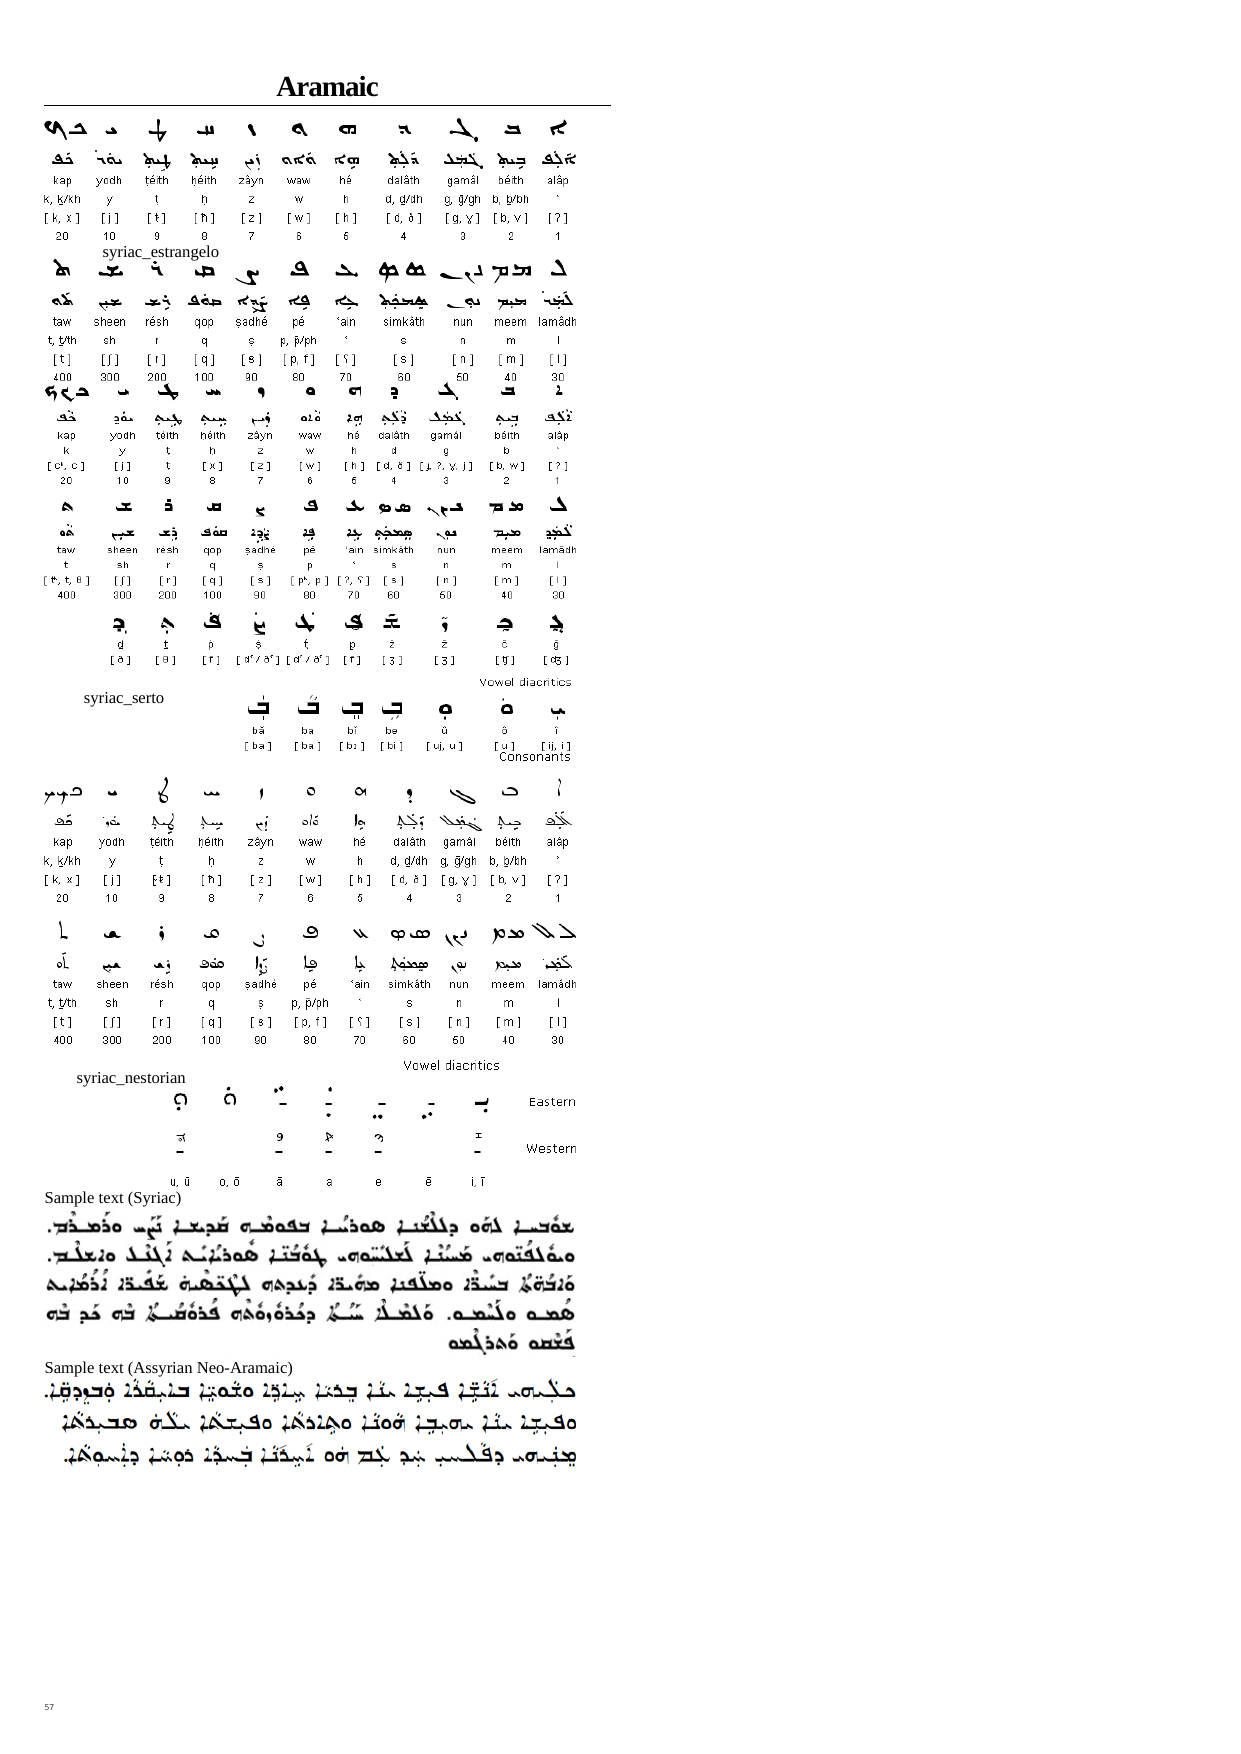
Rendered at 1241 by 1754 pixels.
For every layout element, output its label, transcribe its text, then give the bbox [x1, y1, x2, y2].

picture [44, 752, 576, 1187]
picture [44, 382, 576, 751]
subtitle Aramaic [44, 69, 611, 105]
picture [44, 1208, 576, 1357]
text Sample text (Syriac) [44, 1188, 611, 1207]
picture [44, 1378, 576, 1467]
text Sample text (Assyrian Neo-Aramaic) [44, 1358, 611, 1377]
picture [44, 118, 576, 381]
